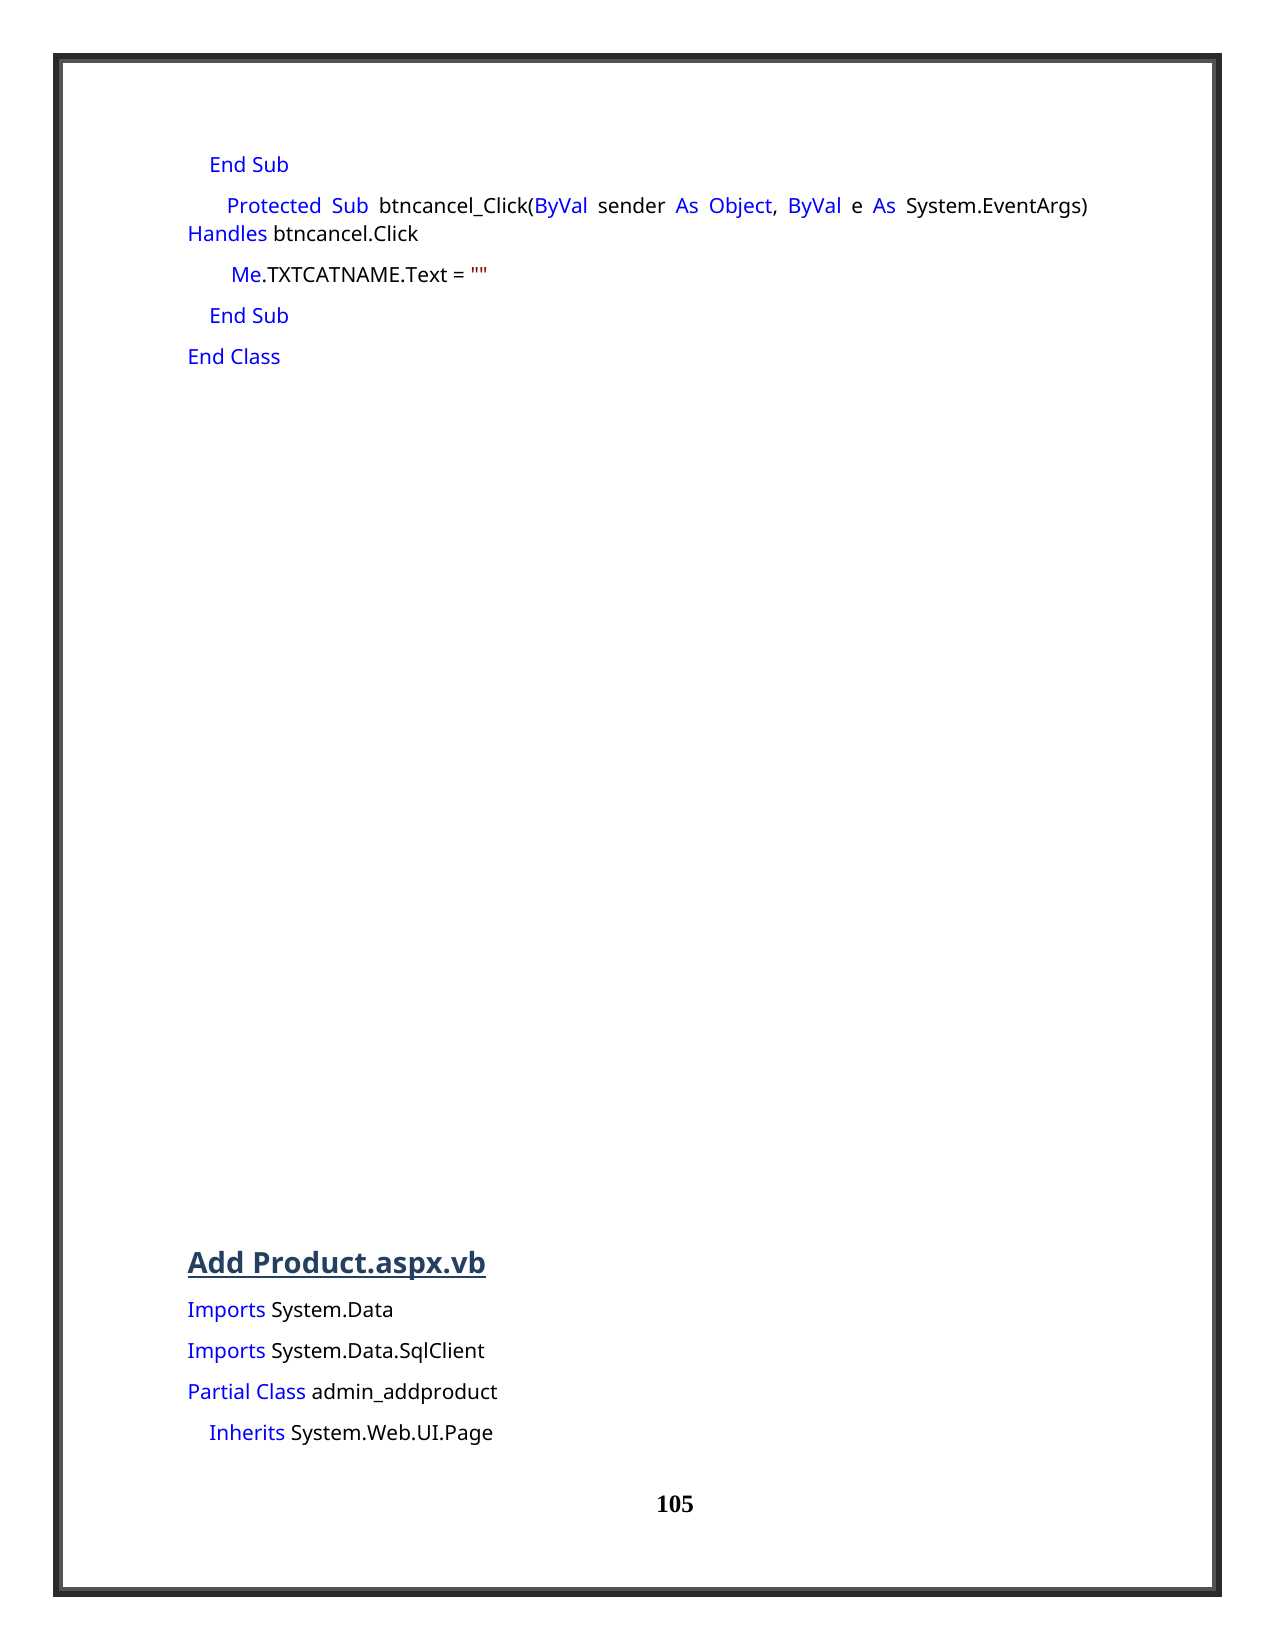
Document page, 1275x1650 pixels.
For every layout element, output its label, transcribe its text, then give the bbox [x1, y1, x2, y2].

text End Class [187, 342, 1087, 371]
text End Sub [187, 301, 1087, 330]
text Inherits System.Web.UI.Page [187, 1418, 1087, 1446]
text End Sub [187, 150, 1087, 178]
text Me.TXTCATNAME.Text = "" [187, 260, 1087, 289]
text Imports System.Data [187, 1295, 1087, 1323]
text Protected Sub btncancel_Click(ByVal sender As Object, ByVal e As System.EventArgs) Handles btncancel.Click [187, 191, 1087, 248]
text Imports System.Data.SqlClient [187, 1336, 1087, 1364]
text Add Product.aspx.vb [187, 1243, 1087, 1282]
text Partial Class admin_addproduct [187, 1377, 1087, 1405]
